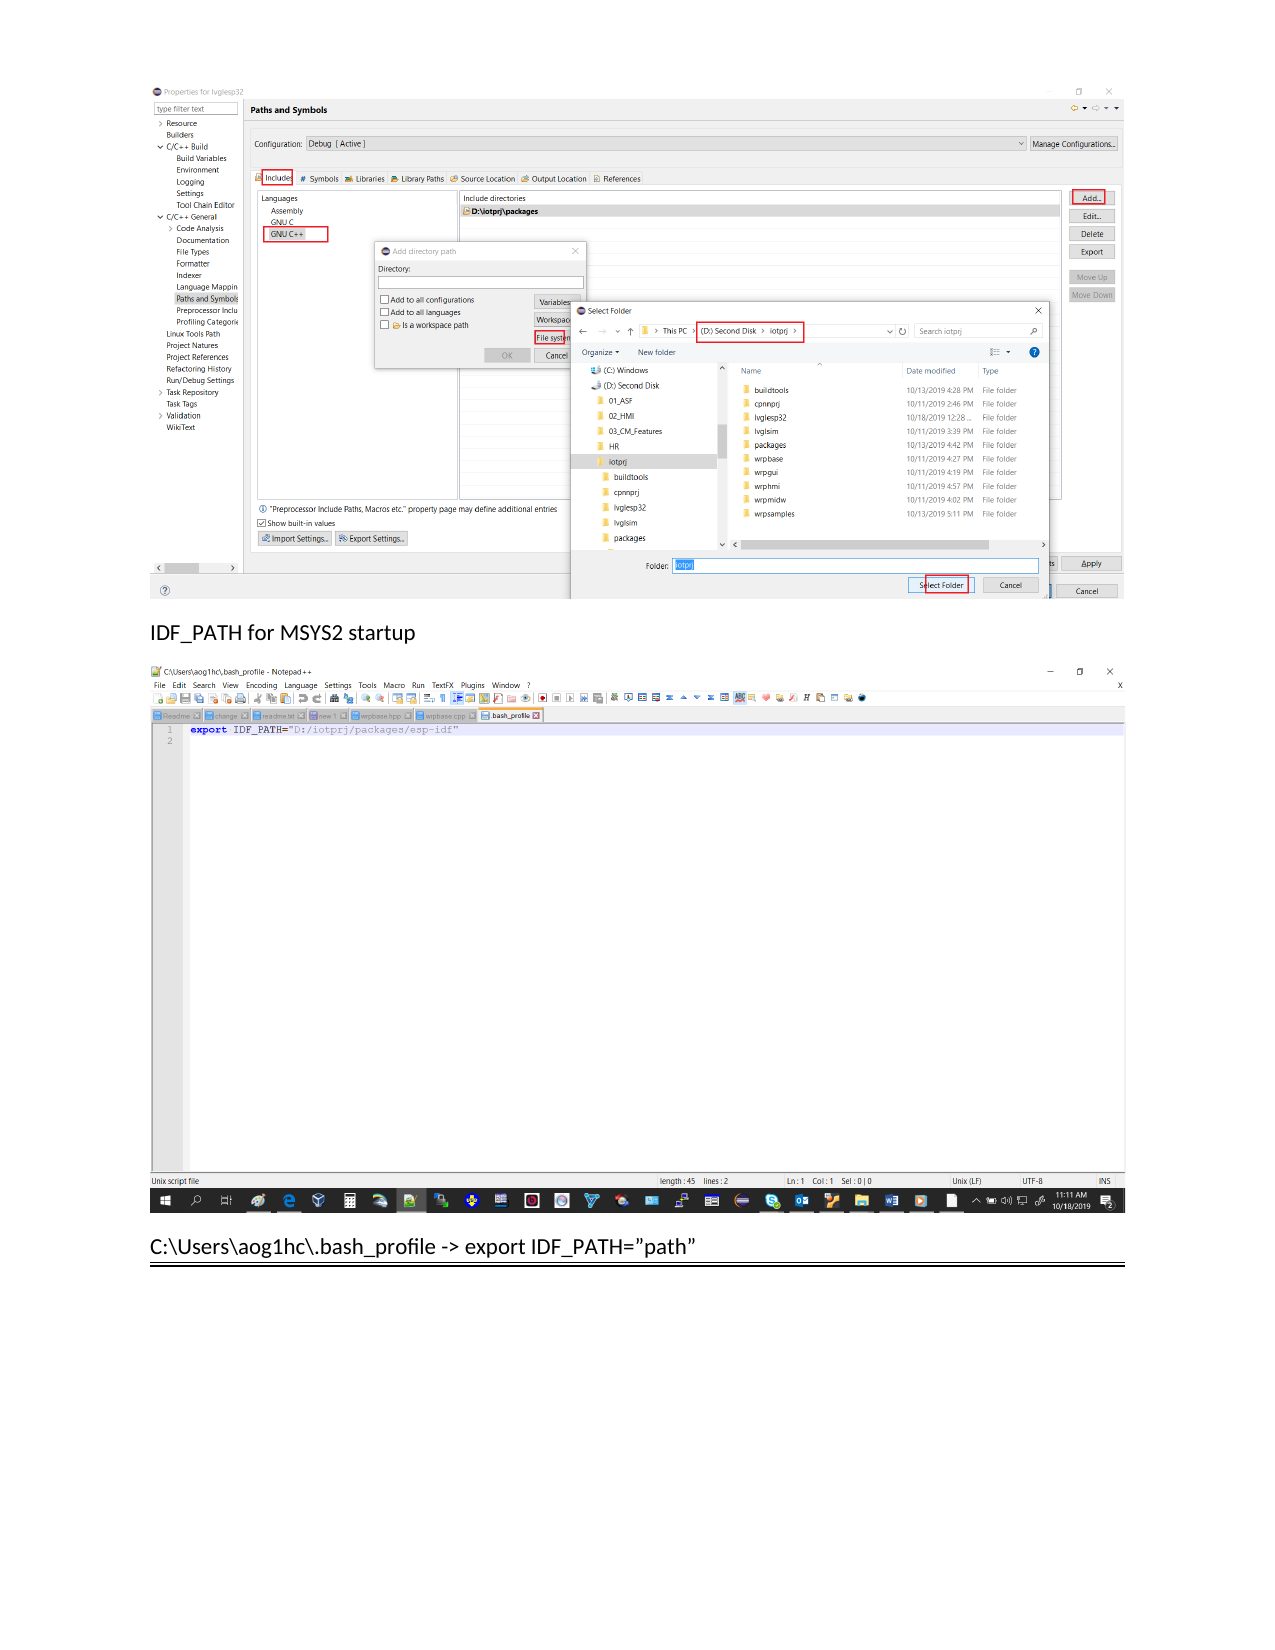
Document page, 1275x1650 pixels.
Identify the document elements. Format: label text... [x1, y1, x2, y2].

picture [150, 84, 1124, 599]
text C:\Users\aog1hc\.bash_profile -> export IDF_PATH=”path” [150, 1232, 1125, 1262]
picture [150, 664, 1125, 1213]
text IDF_PATH for MSYS2 startup [150, 618, 1125, 646]
